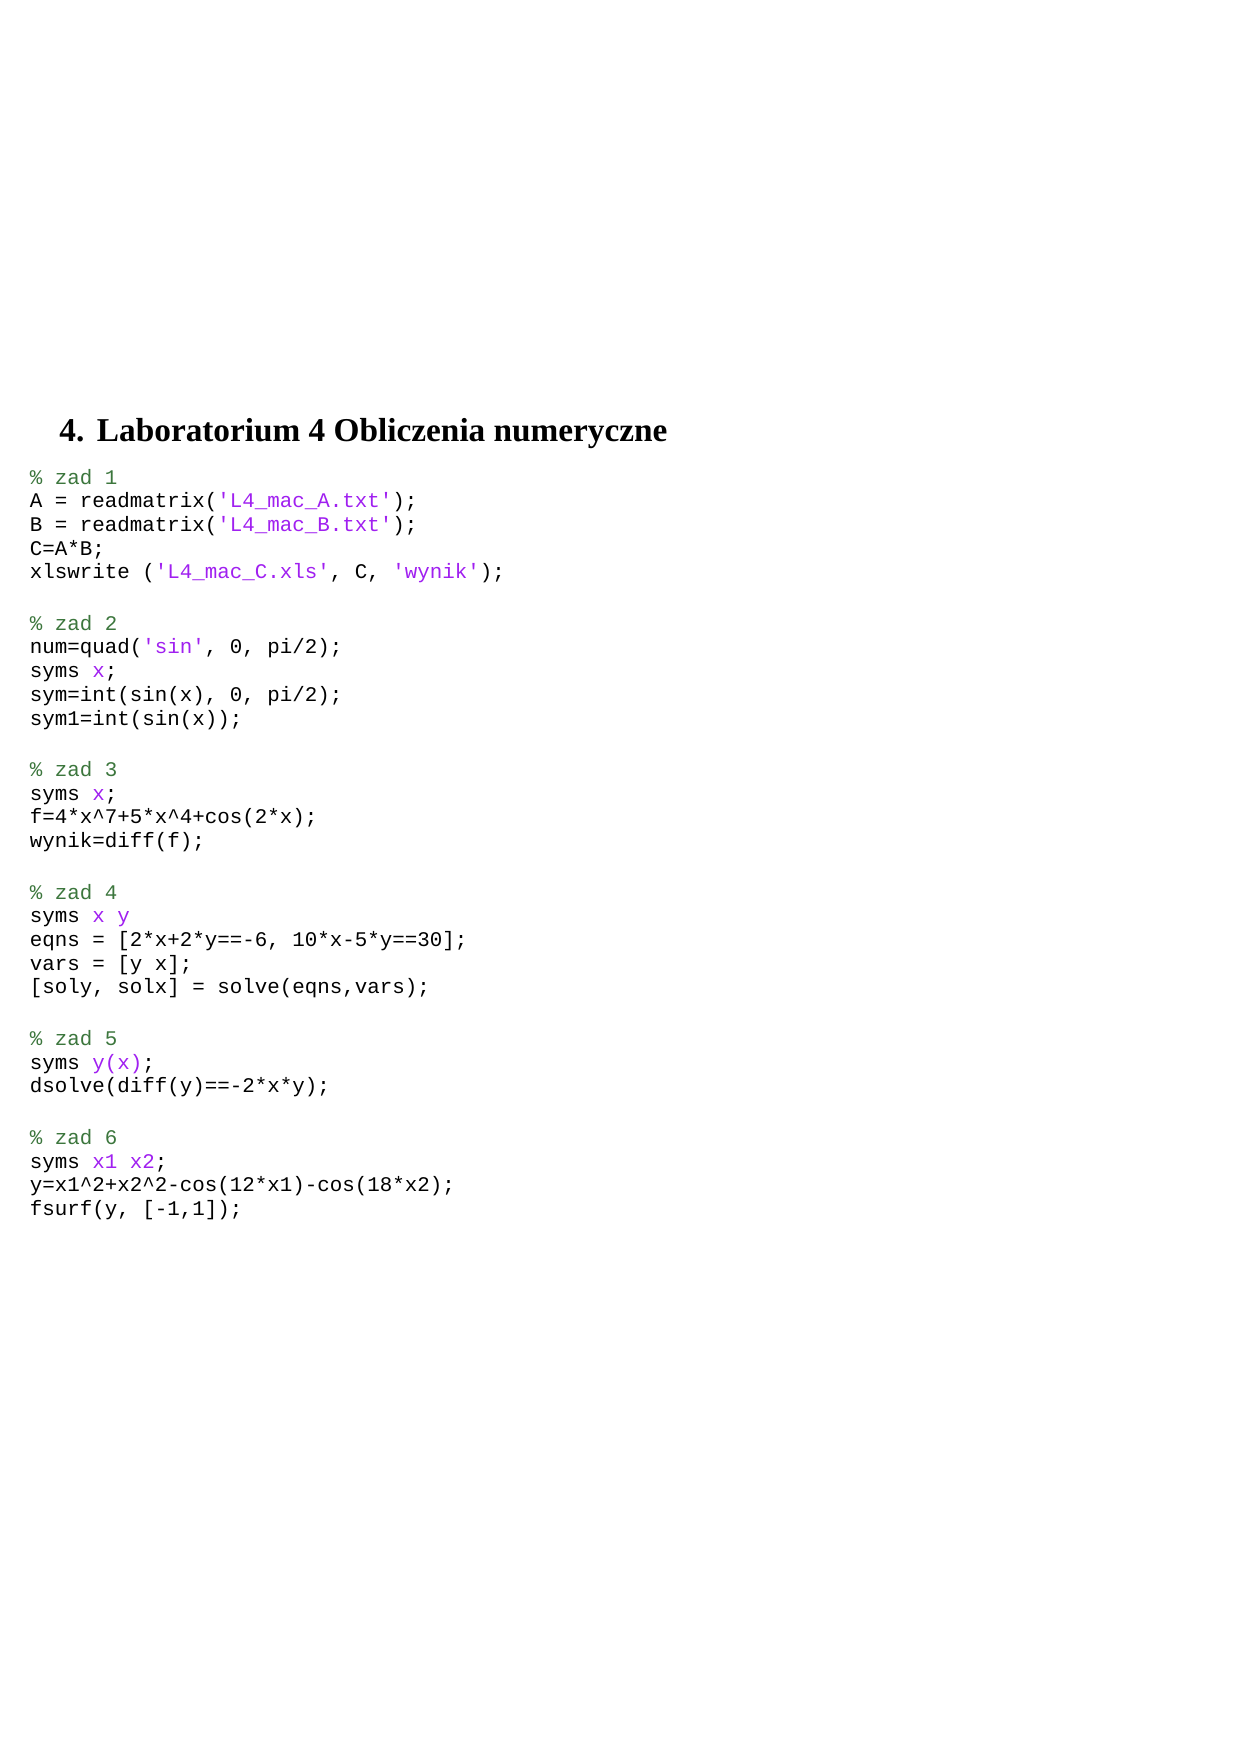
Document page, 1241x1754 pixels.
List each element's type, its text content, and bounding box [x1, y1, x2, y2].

text % zad 6 [29, 1127, 1208, 1151]
text y=x1^2+x2^2-cos(12*x1)-cos(18*x2); [29, 1174, 1208, 1198]
text eqns = [2*x+2*y==-6, 10*x-5*y==30]; [29, 929, 1208, 953]
text fsurf(y, [-1,1]); [29, 1198, 1208, 1222]
text f=4*x^7+5*x^4+cos(2*x); [29, 806, 1208, 830]
text sym1=int(sin(x)); [29, 707, 1208, 731]
text B = readmatrix('L4_mac_B.txt'); [29, 514, 1208, 538]
text syms x; [29, 660, 1208, 684]
text vars = [y x]; [29, 953, 1208, 976]
text % zad 1 [29, 467, 1208, 490]
list Laboratorium 4 Obliczenia numeryczne [59, 410, 1208, 448]
text xlswrite ('L4_mac_C.xls', C, 'wynik'); [29, 561, 1208, 585]
text A = readmatrix('L4_mac_A.txt'); [29, 490, 1208, 514]
text dsolve(diff(y)==-2*x*y); [29, 1075, 1208, 1099]
text syms x1 x2; [29, 1151, 1208, 1174]
text % zad 3 [29, 759, 1208, 783]
text sym=int(sin(x), 0, pi/2); [29, 684, 1208, 707]
text syms y(x); [29, 1052, 1208, 1075]
text syms x y [29, 905, 1208, 929]
text % zad 2 [29, 613, 1208, 637]
text syms x; [29, 783, 1208, 806]
text C=A*B; [29, 538, 1208, 561]
text num=quad('sin', 0, pi/2); [29, 637, 1208, 660]
text [soly, solx] = solve(eqns,vars); [29, 976, 1208, 1000]
text wynik=diff(f); [29, 830, 1208, 854]
text % zad 4 [29, 882, 1208, 905]
text % zad 5 [29, 1028, 1208, 1052]
